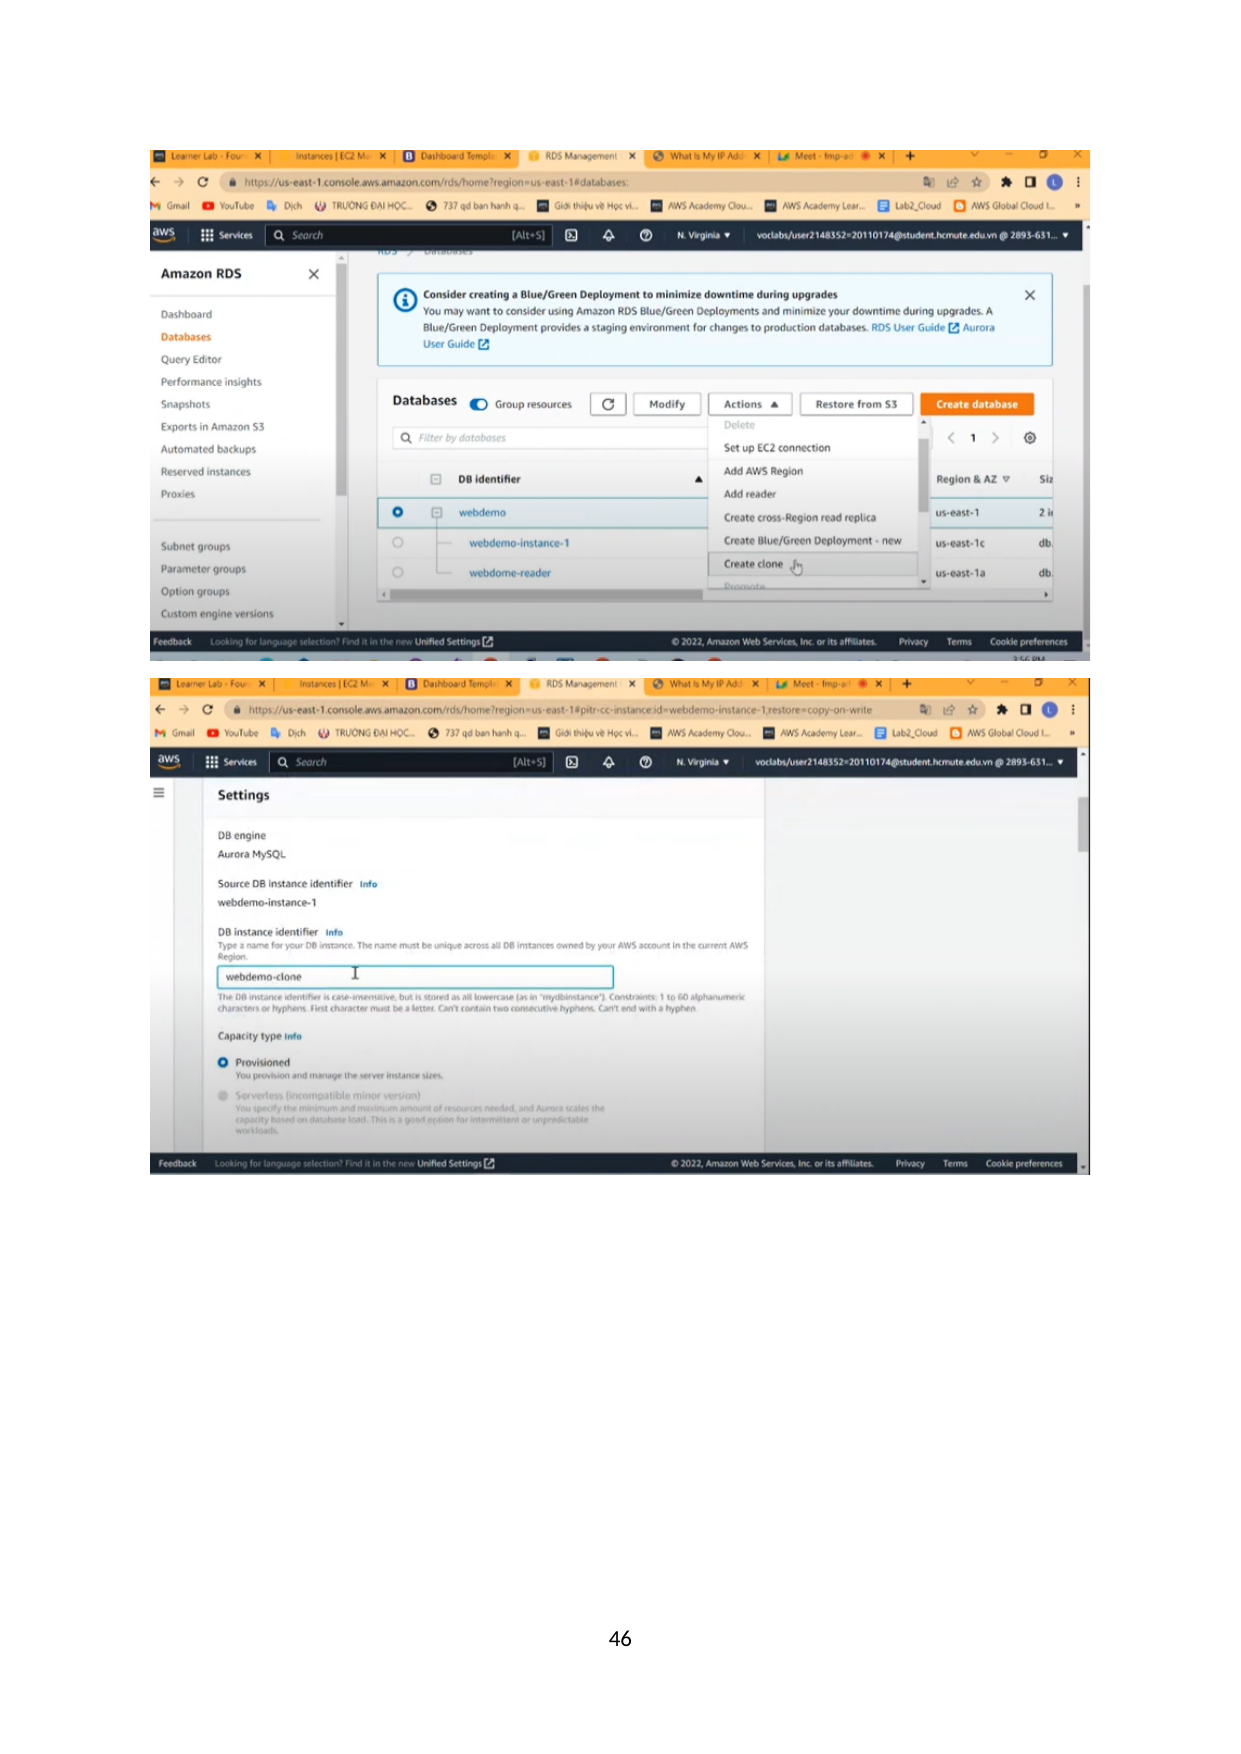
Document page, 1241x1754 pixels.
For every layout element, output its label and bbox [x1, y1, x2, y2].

picture [150, 678, 1091, 1175]
picture [150, 150, 1091, 661]
